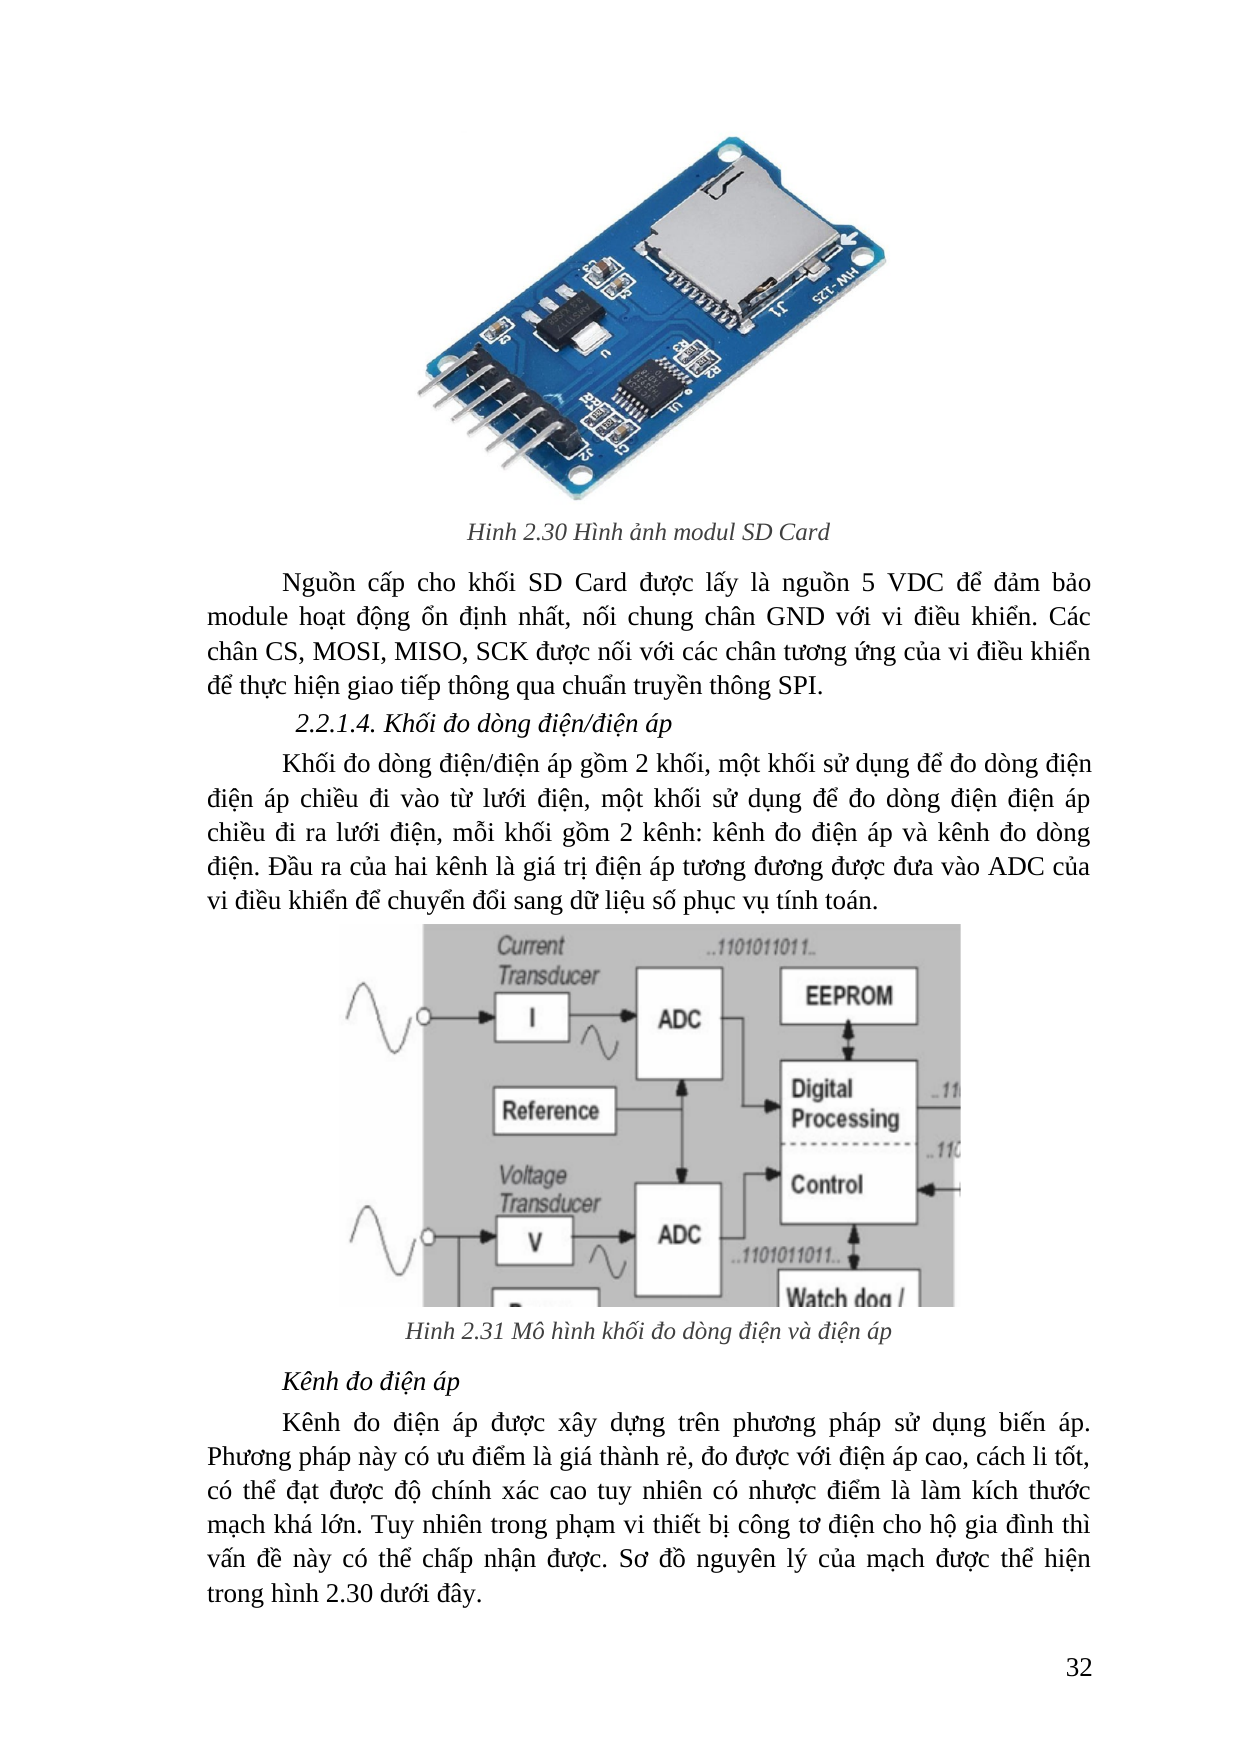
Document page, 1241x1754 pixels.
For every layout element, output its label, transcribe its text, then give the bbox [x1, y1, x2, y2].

subtitle Khối đo dòng điện/điện áp [207, 707, 1092, 738]
picture [403, 118, 896, 508]
picture [338, 924, 961, 1307]
text Kênh đo điện áp được xây dựng trên phương pháp sử dụng biến áp. Phương pháp này có ưu điểm là giá thành rẻ, đo được với điện áp cao, cách li tốt, có thể đạt được độ chính xác cao tuy nhiên có nhược điểm là làm kích thước mạch khá lớn. Tuy nhiên trong phạm vi thiết bị công tơ điện cho hộ gia đình thì vấn đề này có thể chấp nhận được. Sơ đồ nguyên lý của mạch được thể hiện trong hình 2.30 dưới đây. [207, 1406, 1092, 1608]
text Nguồn cấp cho khối SD Card được lấy là nguồn 5 VDC để đảm bảo module hoạt động ổn định nhất, nối chung chân GND với vi điều khiển. Các chân CS, MOSI, MISO, SCK được nối với các chân tương ứng của vi điều khiển để thực hiện giao tiếp thông qua chuẩn truyền thông SPI. [207, 566, 1092, 700]
text Khối đo dòng điện/điện áp gồm 2 khối, một khối sử dụng để đo dòng điện điện áp chiều đi vào từ lưới điện, một khối sử dụng để đo dòng điện điện áp chiều đi ra lưới điện, mỗi khối gồm 2 kênh: kênh đo điện áp và kênh đo dòng điện. Đầu ra của hai kênh là giá trị điện áp tương đương được đưa vào ADC của vi điều khiển để chuyển đổi sang dữ liệu số phục vụ tính toán. [207, 747, 1092, 915]
text Kênh đo điện áp [207, 1366, 1092, 1397]
